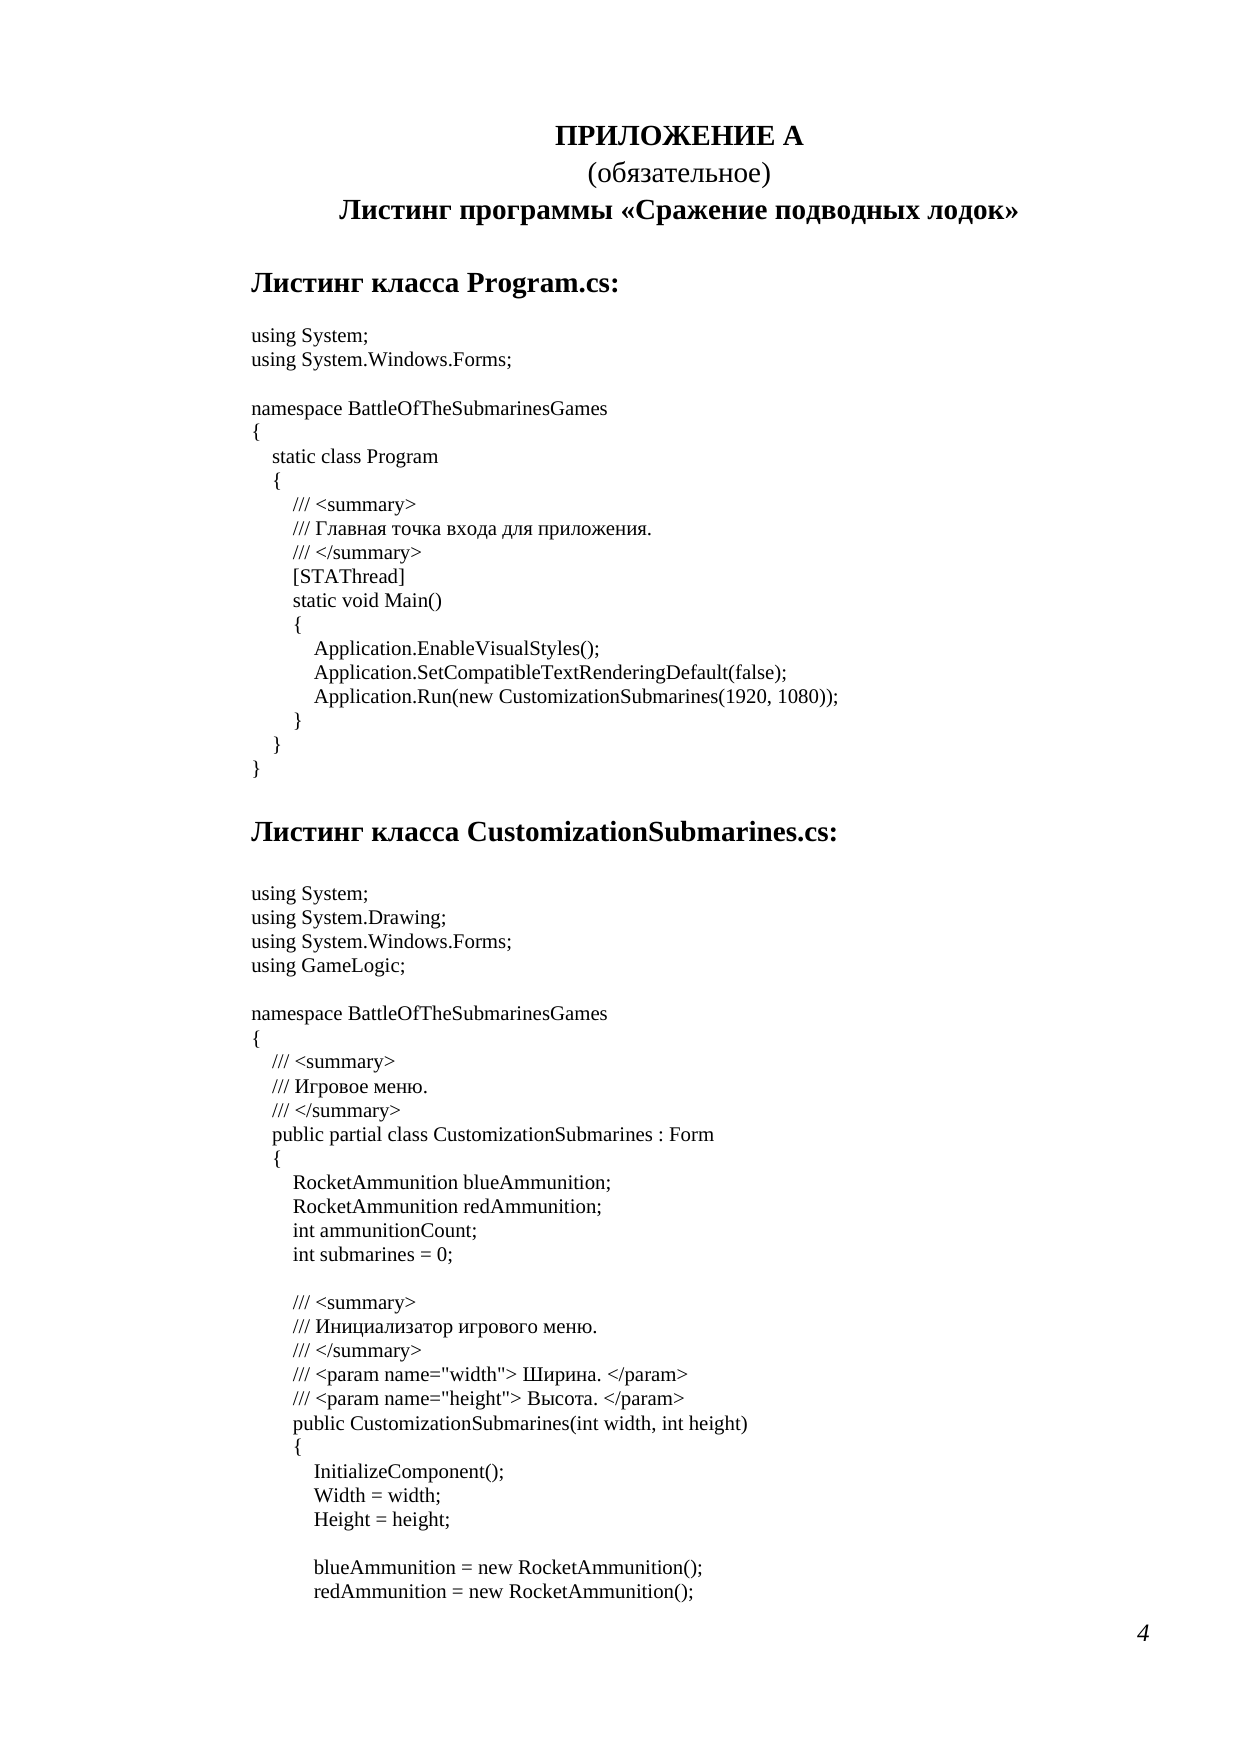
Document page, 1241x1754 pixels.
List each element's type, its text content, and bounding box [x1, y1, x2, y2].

text Height = height; [177, 1507, 1152, 1531]
text Application.Run(new CustomizationSubmarines(1920, 1080)); [177, 684, 1152, 708]
text /// </summary> [177, 1338, 1152, 1362]
text int submarines = 0; [177, 1242, 1152, 1266]
text RocketAmmunition redAmmunition; [177, 1194, 1152, 1218]
text /// </summary> [177, 1098, 1152, 1122]
text /// <summary> [177, 492, 1152, 516]
text { [177, 1025, 1152, 1049]
text /// </summary> [177, 540, 1152, 564]
text Application.SetCompatibleTextRenderingDefault(false); [177, 660, 1152, 684]
text { [177, 468, 1152, 492]
text /// Игровое меню. [177, 1073, 1152, 1098]
text /// Инициализатор игрового меню. [177, 1314, 1152, 1338]
text public CustomizationSubmarines(int width, int height) [177, 1410, 1152, 1434]
text Листинг программы «Сражение подводных лодок» [177, 192, 1152, 225]
text InitializeComponent(); [177, 1458, 1152, 1483]
text Листинг класса CustomizationSubmarines.cs: [177, 814, 1152, 847]
text [STAThread] [177, 564, 1152, 588]
text /// Главная точка входа для приложения. [177, 516, 1152, 540]
text (обязательное) [177, 155, 1152, 188]
text Листинг класса Program.cs: [177, 266, 1152, 299]
text /// <summary> [177, 1290, 1152, 1314]
text static void Main() [177, 588, 1152, 612]
text static class Program [177, 443, 1152, 468]
text RocketAmmunition blueAmmunition; [177, 1170, 1152, 1194]
text Application.EnableVisualStyles(); [177, 636, 1152, 660]
text blueAmmunition = new RocketAmmunition(); [177, 1555, 1152, 1579]
text namespace BattleOfTheSubmarinesGames [177, 395, 1152, 419]
text using System.Drawing; [177, 905, 1152, 929]
text using System.Windows.Forms; [177, 929, 1152, 953]
text } [177, 756, 1152, 780]
text /// <param name="height"> Высота. </param> [177, 1386, 1152, 1410]
text } [177, 708, 1152, 732]
text { [177, 1146, 1152, 1170]
text /// <param name="width"> Ширина. </param> [177, 1362, 1152, 1386]
text using System; [177, 323, 1152, 347]
text { [177, 1434, 1152, 1458]
text using System.Windows.Forms; [177, 347, 1152, 371]
text } [177, 732, 1152, 756]
text ПРИЛОЖЕНИЕ А [177, 118, 1152, 152]
text /// <summary> [177, 1049, 1152, 1073]
text public partial class CustomizationSubmarines : Form [177, 1122, 1152, 1146]
text using GameLogic; [177, 953, 1152, 977]
text using System; [177, 881, 1152, 905]
text { [177, 612, 1152, 636]
text redAmmunition = new RocketAmmunition(); [177, 1579, 1152, 1603]
text Width = width; [177, 1483, 1152, 1507]
text { [177, 419, 1152, 443]
text namespace BattleOfTheSubmarinesGames [177, 1001, 1152, 1025]
text int ammunitionCount; [177, 1218, 1152, 1242]
